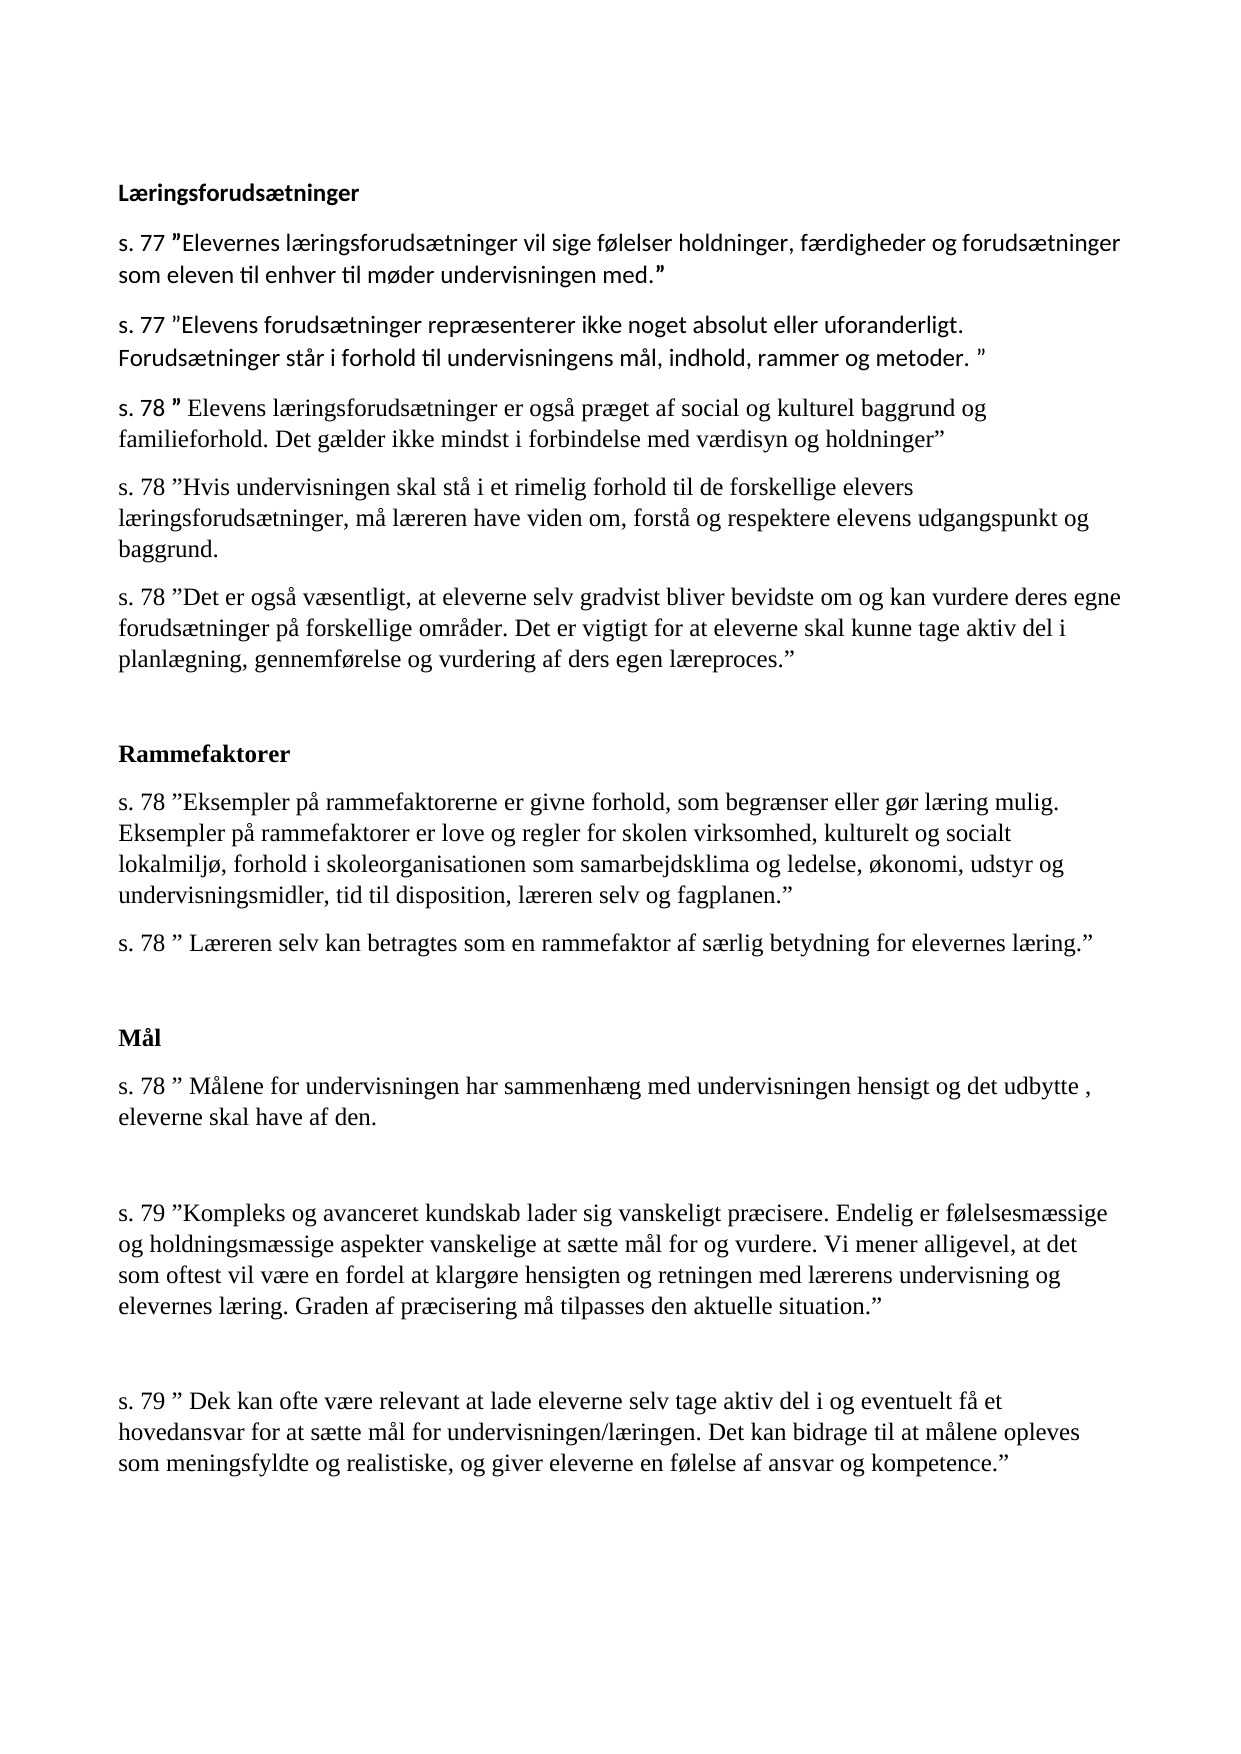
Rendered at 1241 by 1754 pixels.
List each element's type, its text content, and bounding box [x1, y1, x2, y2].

text s. 77 ”Elevernes læringsforudsætninger vil sige følelser holdninger, færdigheder og forudsætninger som eleven til enhver til møder undervisningen med.” [118, 227, 1122, 290]
text Rammefaktorer [118, 739, 1122, 768]
text s. 77 ”Elevens forudsætninger repræsenterer ikke noget absolut eller uforanderligt. Forudsætninger står i forhold til undervisningens mål, indhold, rammer og metoder. ” [118, 309, 1122, 373]
text s. 79 ” Dek kan ofte være relevant at lade eleverne selv tage aktiv del i og eventuelt få et hovedansvar for at sætte mål for undervisningen/læringen. Det kan bidrage til at målene opleves som meningsfyldte og realistiske, og giver eleverne en følelse af ansvar og kompetence.” [118, 1386, 1122, 1477]
text s. 78 ” Målene for undervisningen har sammenhæng med undervisningen hensigt og det udbytte , eleverne skal have af den. [118, 1071, 1122, 1131]
text s. 78 ”Eksempler på rammefaktorerne er givne forhold, som begrænser eller gør læring mulig. Eksempler på rammefaktorer er love og regler for skolen virksomhed, kulturelt og socialt lokalmiljø, forhold i skoleorganisationen som samarbejdsklima og ledelse, økonomi, udstyr og undervisningsmidler, tid til disposition, læreren selv og fagplanen.” [118, 787, 1122, 909]
text Læringsforudsætninger [118, 177, 1122, 208]
text s. 78 ”Hvis undervisningen skal stå i et rimelig forhold til de forskellige elevers læringsforudsætninger, må læreren have viden om, forstå og respektere elevens udgangspunkt og baggrund. [118, 472, 1122, 563]
text s. 78 ” Elevens læringsforudsætninger er også præget af social og kulturel baggrund og familieforhold. Det gælder ikke mindst i forbindelse med værdisyn og holdninger” [118, 392, 1122, 453]
text s. 78 ”Det er også væsentligt, at eleverne selv gradvist bliver bevidste om og kan vurdere deres egne forudsætninger på forskellige områder. Det er vigtigt for at eleverne skal kunne tage aktiv del i planlægning, gennemførelse og vurdering af ders egen læreproces.” [118, 582, 1122, 673]
text s. 78 ” Læreren selv kan betragtes som en rammefaktor af særlig betydning for elevernes læring.” [118, 928, 1122, 957]
text Mål [118, 1023, 1122, 1052]
text s. 79 ”Kompleks og avanceret kundskab lader sig vanskeligt præcisere. Endelig er følelsesmæssige og holdningsmæssige aspekter vanskelige at sætte mål for og vurdere. Vi mener alligevel, at det som oftest vil være en fordel at klargøre hensigten og retningen med lærerens undervisning og elevernes læring. Graden af præcisering må tilpasses den aktuelle situation.” [118, 1198, 1122, 1319]
